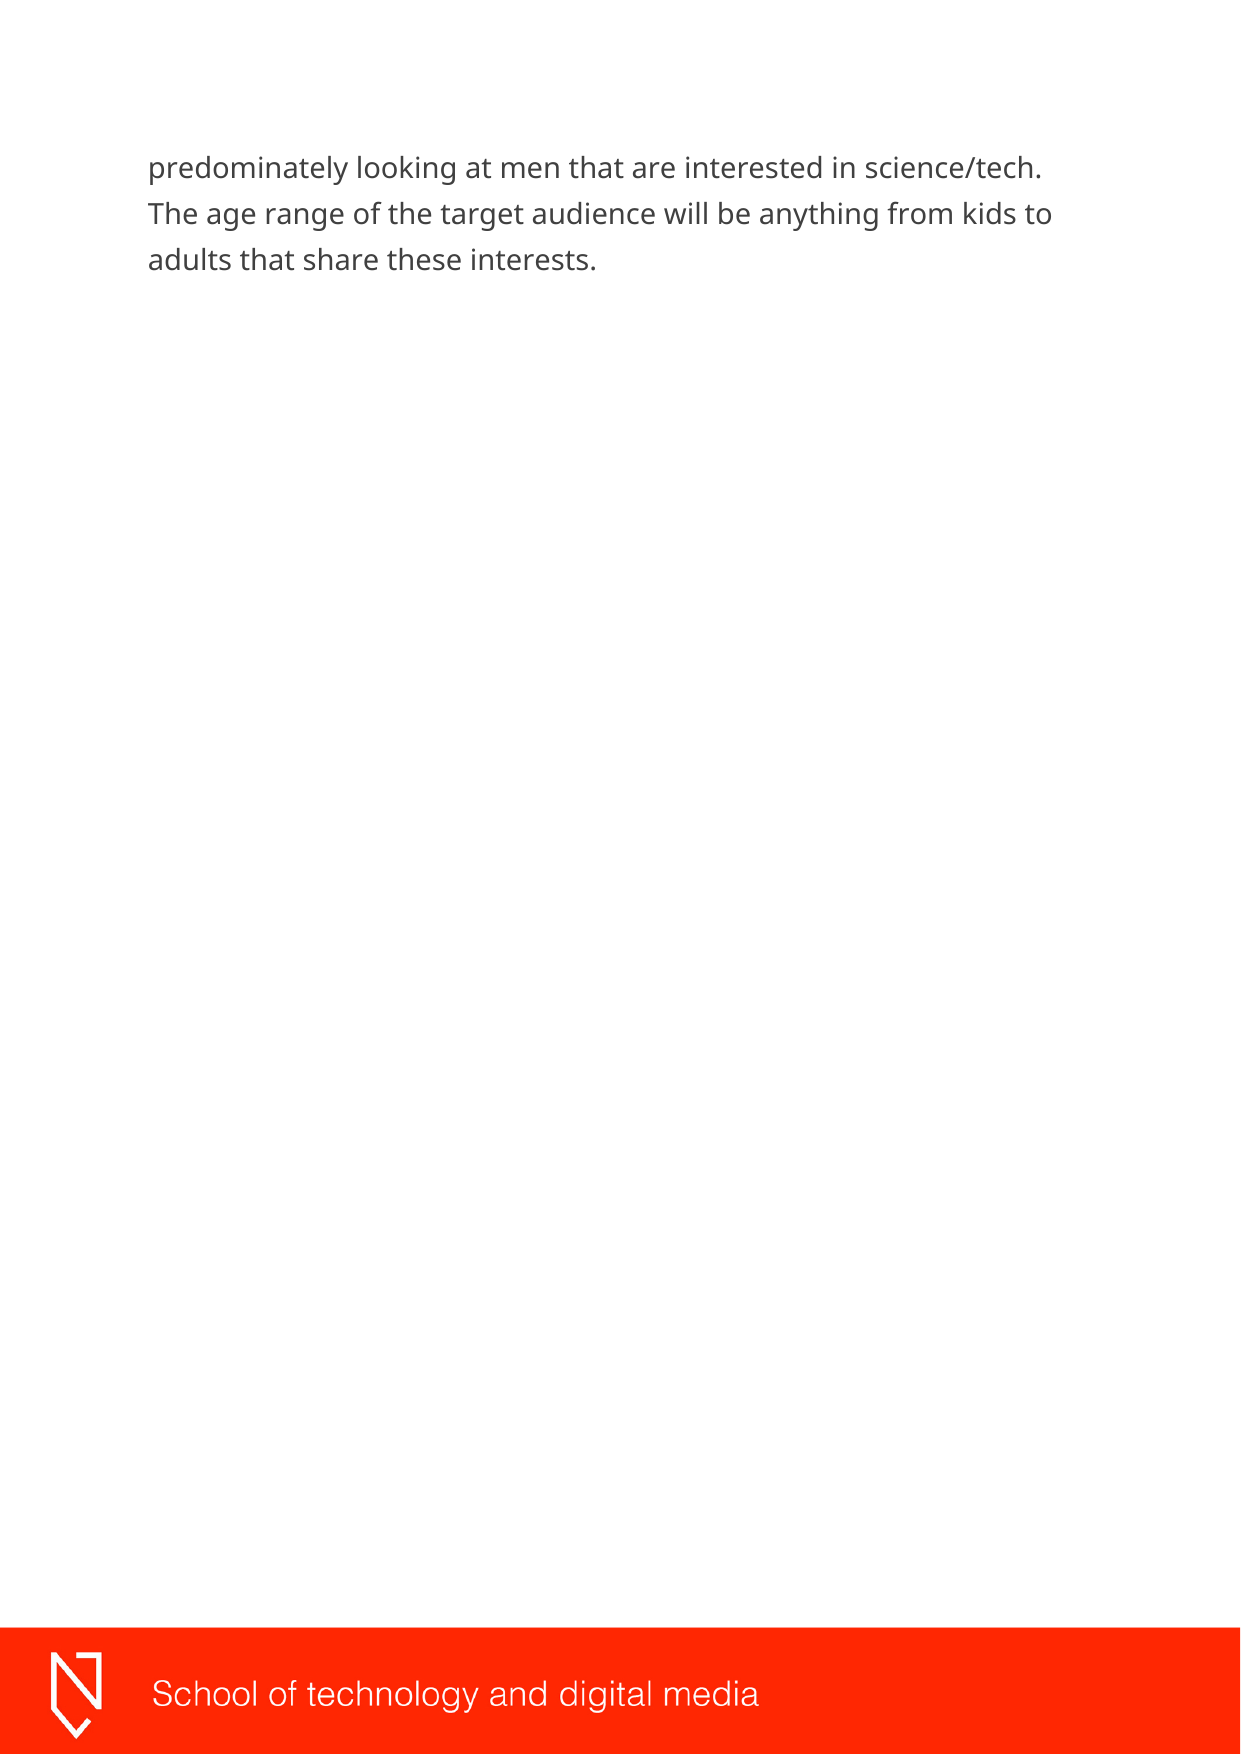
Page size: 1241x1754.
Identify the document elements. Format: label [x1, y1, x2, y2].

text [148, 148, 1093, 278]
picture [0, 1617, 1241, 1754]
